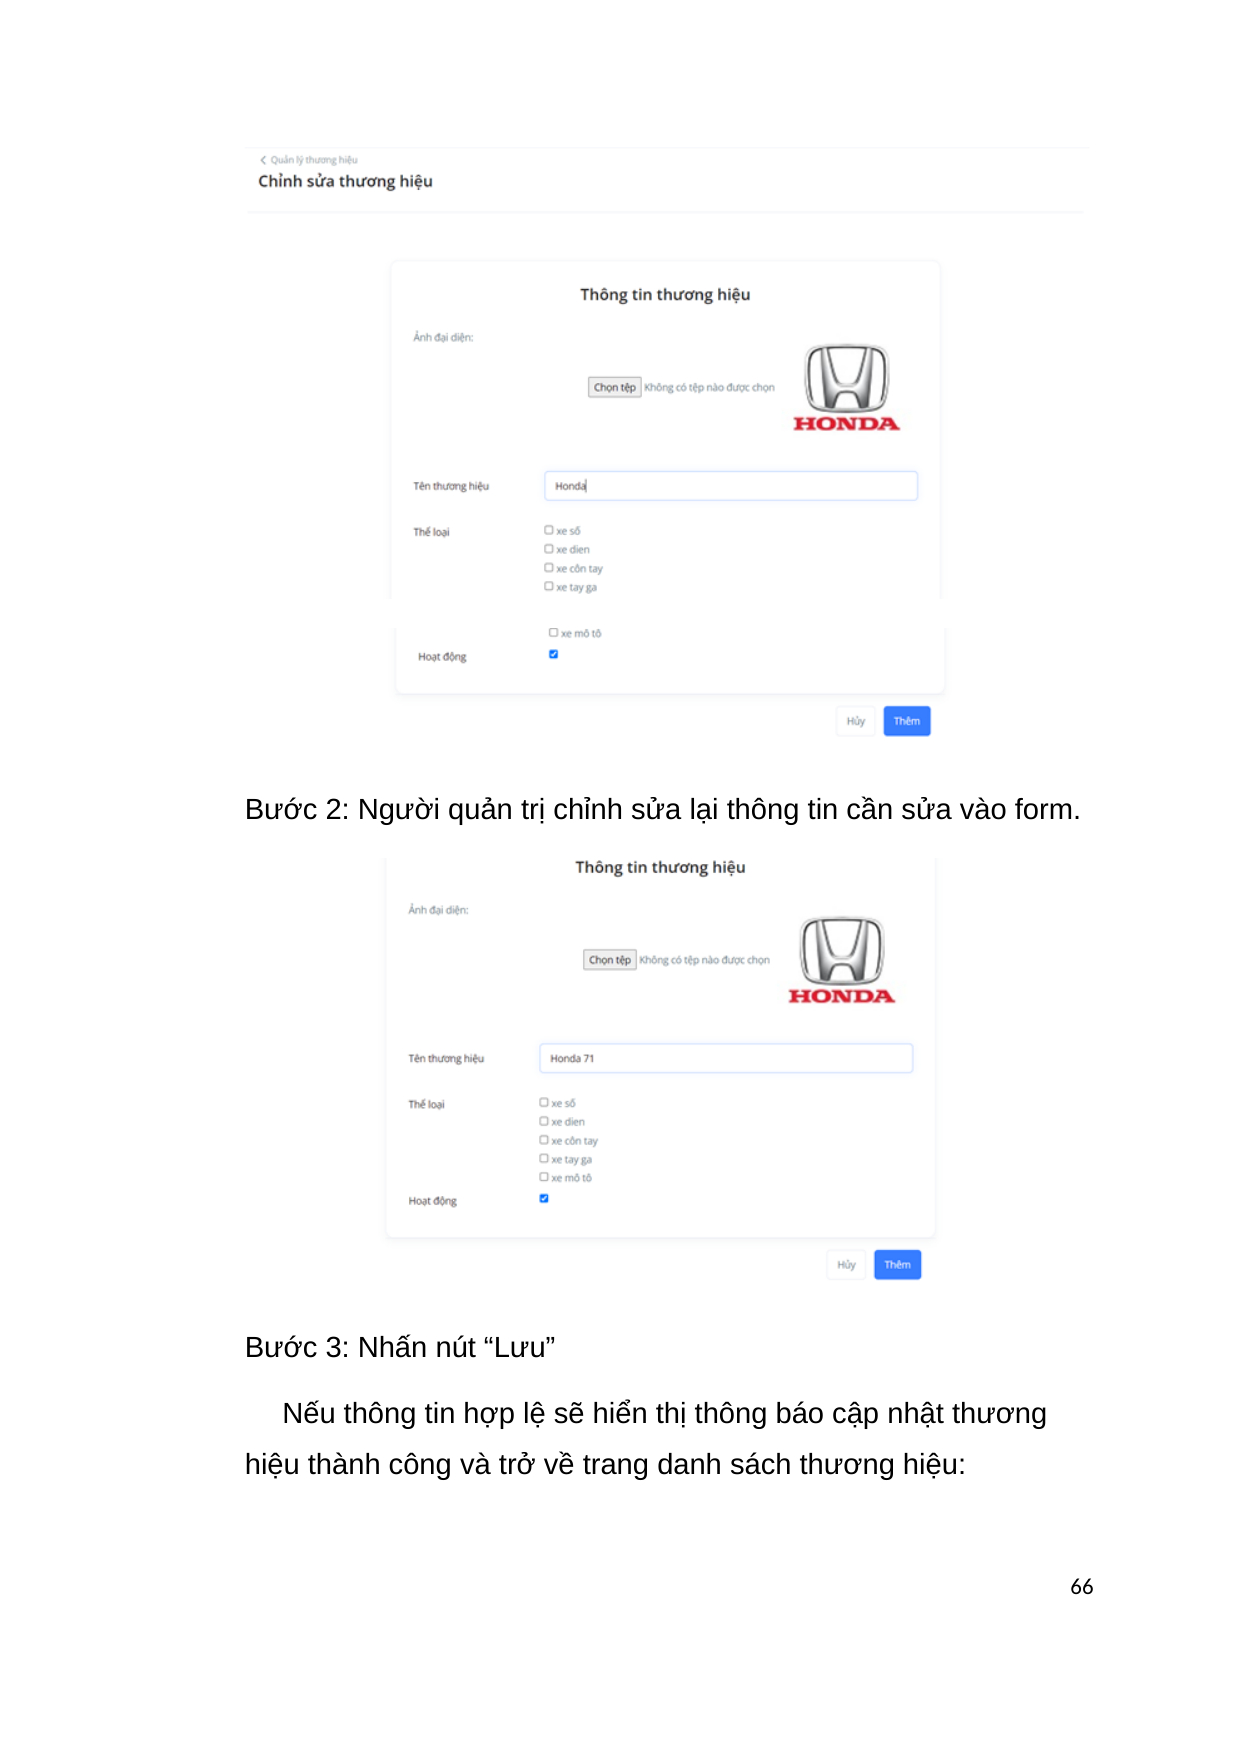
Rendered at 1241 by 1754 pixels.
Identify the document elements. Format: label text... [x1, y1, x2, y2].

list Bước 2: Người quản trị chỉnh sửa lại thông tin cần sửa vào form. [244, 792, 1093, 826]
picture [244, 147, 1090, 599]
picture [244, 858, 1084, 1299]
list Nếu thông tin hợp lệ sẽ hiển thị thông báo cập nhật thương hiệu thành công và trở về trang danh sách thương hiệu: [244, 1397, 1093, 1480]
list Bước 3: Nhấn nút “Lưu” [244, 1329, 1093, 1363]
picture [235, 628, 1097, 762]
